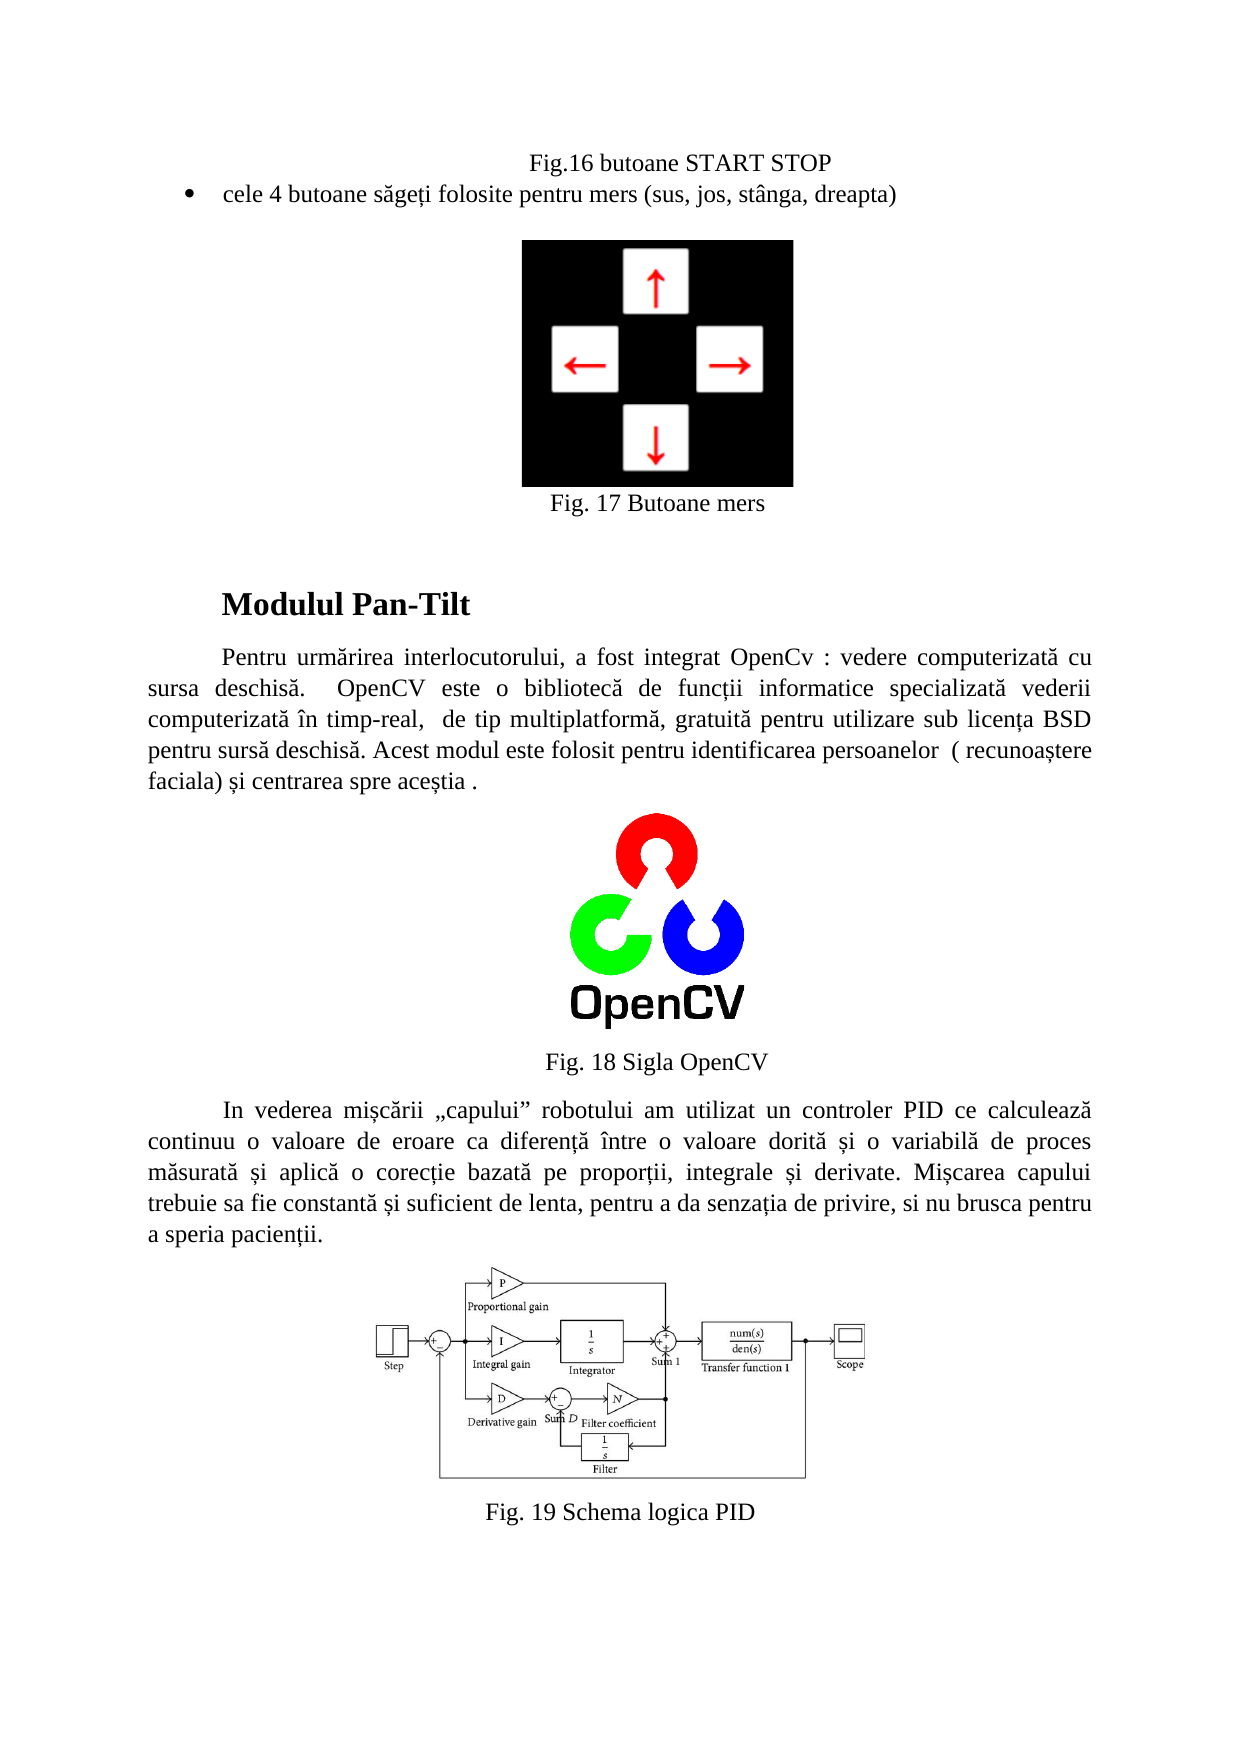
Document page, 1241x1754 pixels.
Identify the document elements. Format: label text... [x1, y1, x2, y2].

list Fig. 17 Butoane mers [223, 488, 1093, 517]
text Fig. 19 Schema logica PID [148, 1497, 1093, 1526]
list cele 4 butoane săgeți folosite pentru mers (sus, jos, stânga, dreapta) [185, 179, 1093, 207]
text Pentru urmărirea interlocutorului, a fost integrat OpenCv : vedere computerizată cu sursa deschisă. OpenCV este o bibliotecă de funcții informatice specializată vederii computerizată în timp-real, de tip multiplatformă, gratuită pentru utilizare sub licența BSD pentru sursă deschisă. Acest modul este folosit pentru identificarea persoanelor ( recunoaștere faciala) și centrarea spre aceștia . [148, 642, 1093, 795]
text In vederea mișcării „capului” robotului am utilizat un controler PID ce calculează continuu o valoare de eroare ca diferență între o valoare dorită și o variabilă de proces măsurată și aplică o corecție bazată pe proporții, integrale și derivate. Mișcarea capului trebuie sa fie constantă și suficient de lenta, pentru a da senzația de privire, si nu brusca pentru a speria pacienții. [148, 1095, 1093, 1248]
picture [521, 240, 794, 487]
picture [570, 813, 745, 1029]
text Modulul Pan-Tilt [148, 584, 1093, 622]
picture [375, 1267, 865, 1479]
text Fig. 18 Sigla OpenCV [148, 1047, 1093, 1076]
list Fig.16 butoane START STOP [223, 148, 1093, 176]
